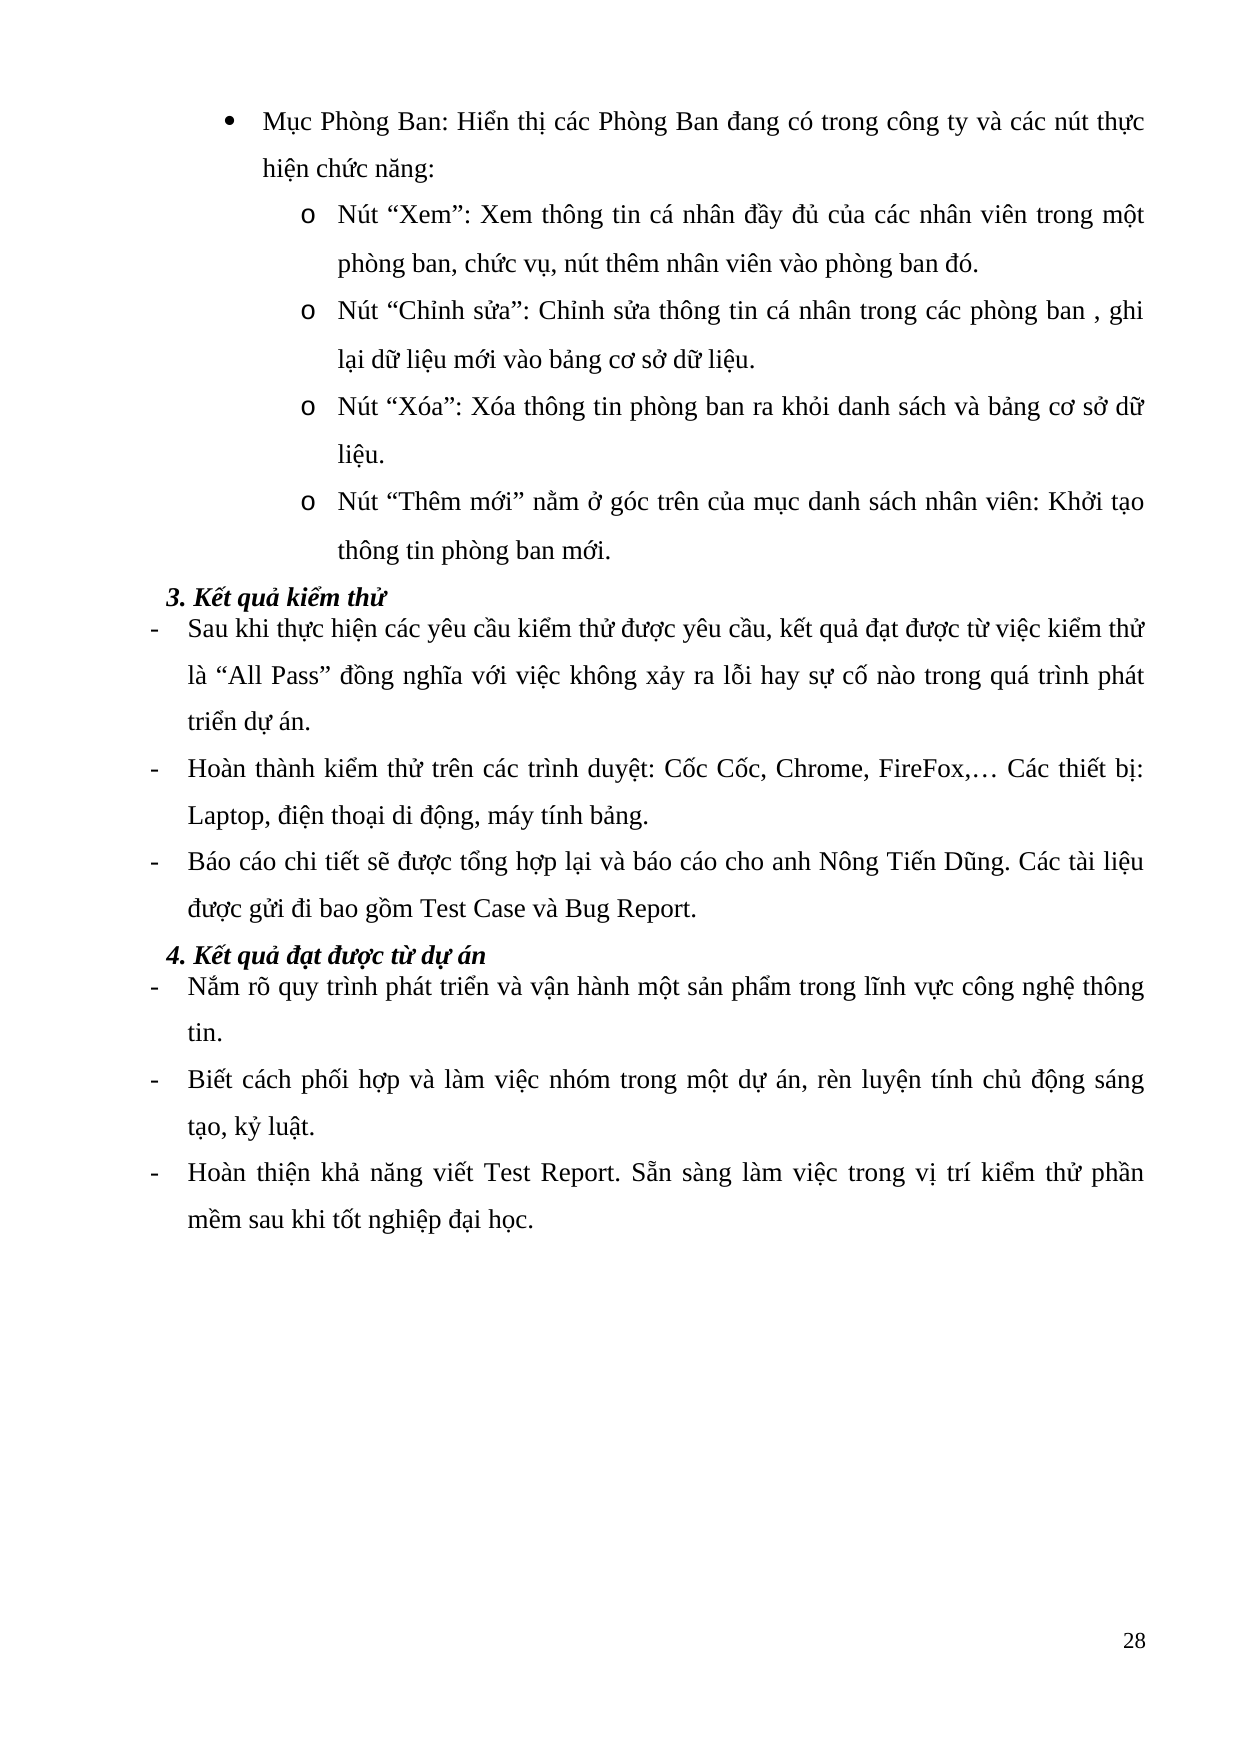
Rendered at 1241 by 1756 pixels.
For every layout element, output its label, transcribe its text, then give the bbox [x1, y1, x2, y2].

list Biết cách phối hợp và làm việc nhóm trong một dự án, rèn luyện tính chủ động sáng tạo, kỷ luật. [150, 1063, 1146, 1141]
list Nút “Xem”: Xem thông tin cá nhân đầy đủ của các nhân viên trong một phòng ban, chức vụ, nút thêm nhân viên vào phòng ban đó. [300, 198, 1146, 278]
list Nắm rõ quy trình phát triển và vận hành một sản phẩm trong lĩnh vực công nghệ thông tin. [150, 970, 1146, 1048]
list Nút “Xóa”: Xóa thông tin phòng ban ra khỏi danh sách và bảng cơ sở dữ liệu. [300, 390, 1146, 470]
list Mục Phòng Ban: Hiển thị các Phòng Ban đang có trong công ty và các nút thực hiện chức năng: [225, 105, 1146, 183]
list Nút “Thêm mới” nằm ở góc trên của mục danh sách nhân viên: Khởi tạo thông tin phòng ban mới. [300, 485, 1146, 565]
subtitle 3. Kết quả kiểm thử [166, 581, 1146, 612]
list Nút “Chỉnh sửa”: Chỉnh sửa thông tin cá nhân trong các phòng ban , ghi lại dữ liệu mới vào bảng cơ sở dữ liệu. [300, 294, 1146, 374]
list Hoàn thành kiểm thử trên các trình duyệt: Cốc Cốc, Chrome, FireFox,… Các thiết bị: Laptop, điện thoại di động, máy tính bảng. [150, 752, 1146, 830]
list Báo cáo chi tiết sẽ được tổng hợp lại và báo cáo cho anh Nông Tiến Dũng. Các tài liệu được gửi đi bao gồm Test Case và Bug Report. [150, 845, 1146, 923]
subtitle 4. Kết quả đạt được từ dự án [166, 939, 1146, 970]
list Sau khi thực hiện các yêu cầu kiểm thử được yêu cầu, kết quả đạt được từ việc kiểm thử là “All Pass” đồng nghĩa với việc không xảy ra lỗi hay sự cố nào trong quá trình phát triển dự án. [150, 612, 1146, 737]
list Hoàn thiện khả năng viết Test Report. Sẵn sàng làm việc trong vị trí kiểm thử phần mềm sau khi tốt nghiệp đại học. [150, 1157, 1146, 1234]
